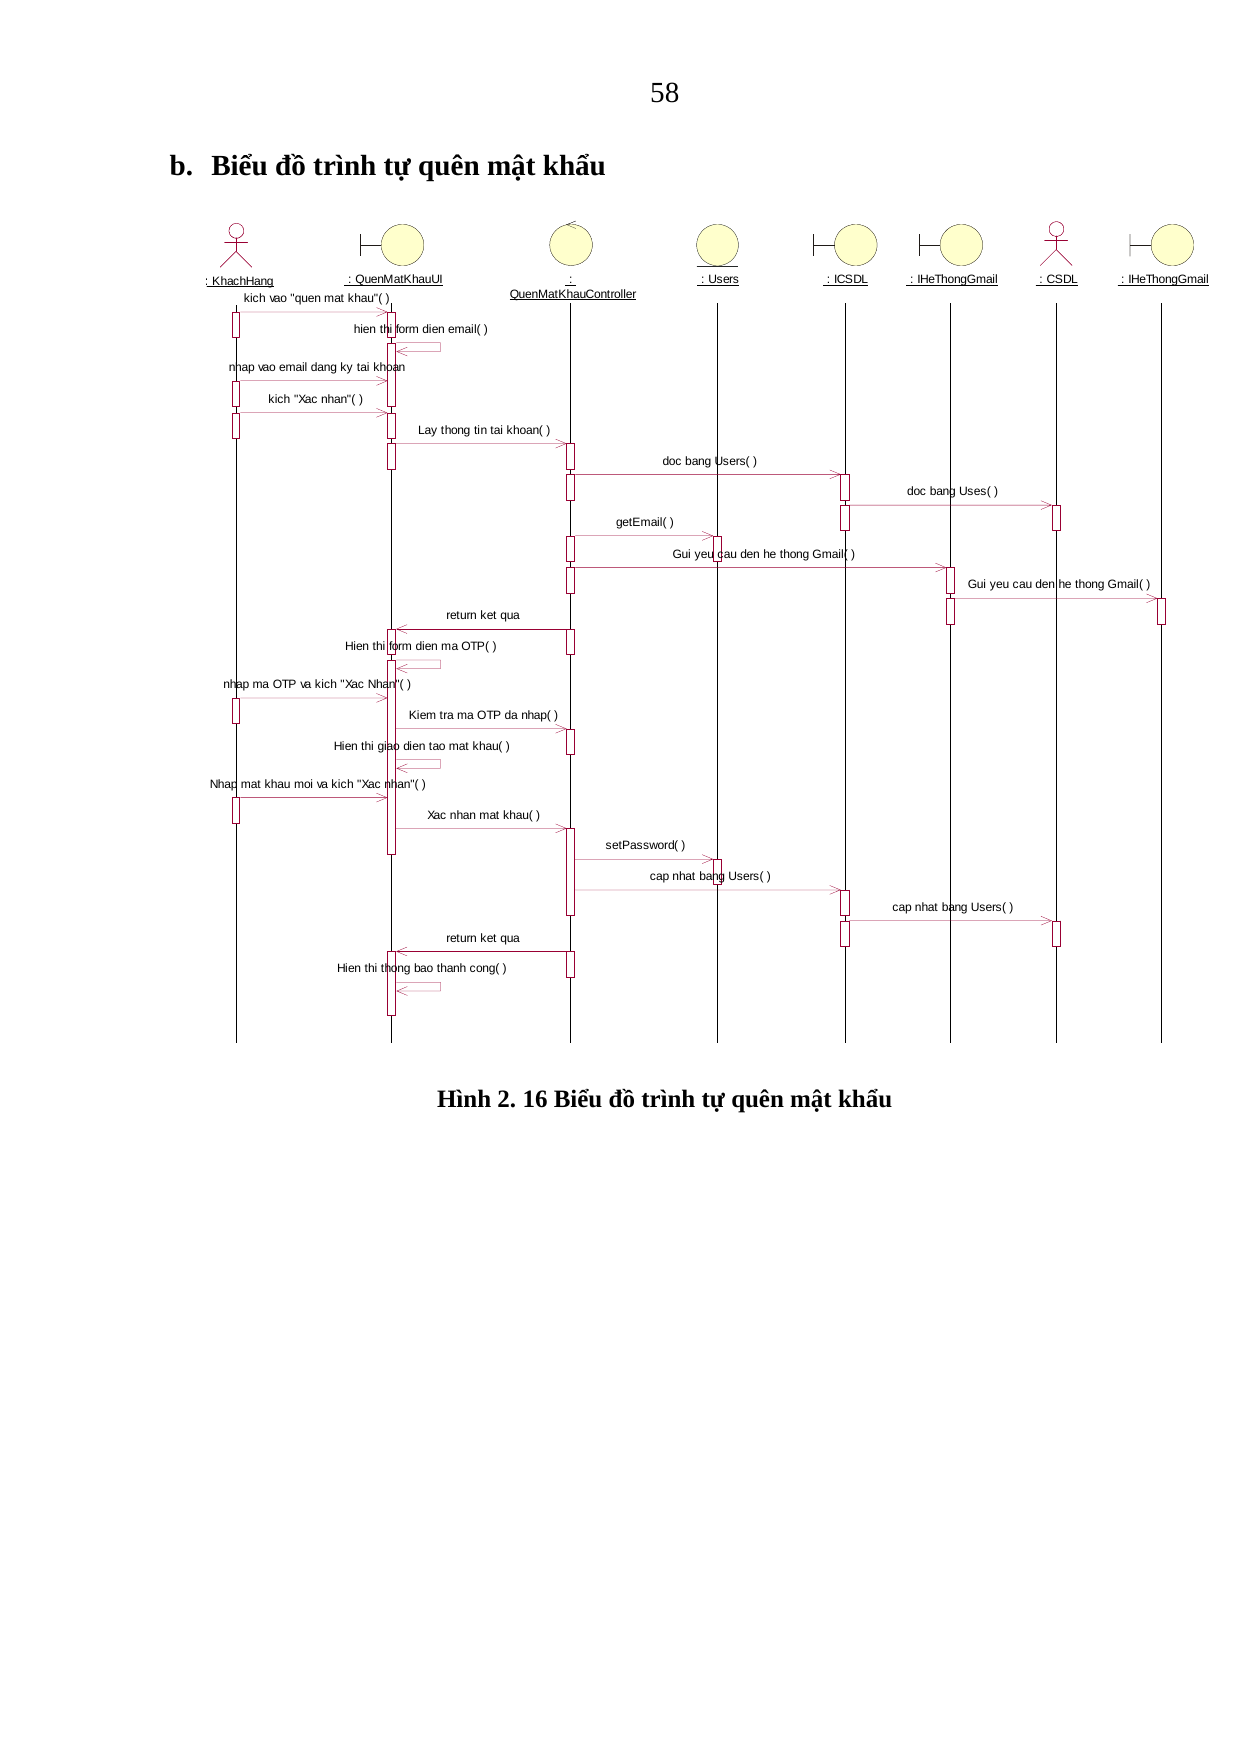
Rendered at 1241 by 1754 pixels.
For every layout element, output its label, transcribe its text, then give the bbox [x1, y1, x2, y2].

list b. Biểu đồ trình tự quên mật khẩu [169, 148, 1122, 182]
text Hình 2. 16 Biểu đồ trình tự quên mật khẩu [207, 1084, 1122, 1113]
